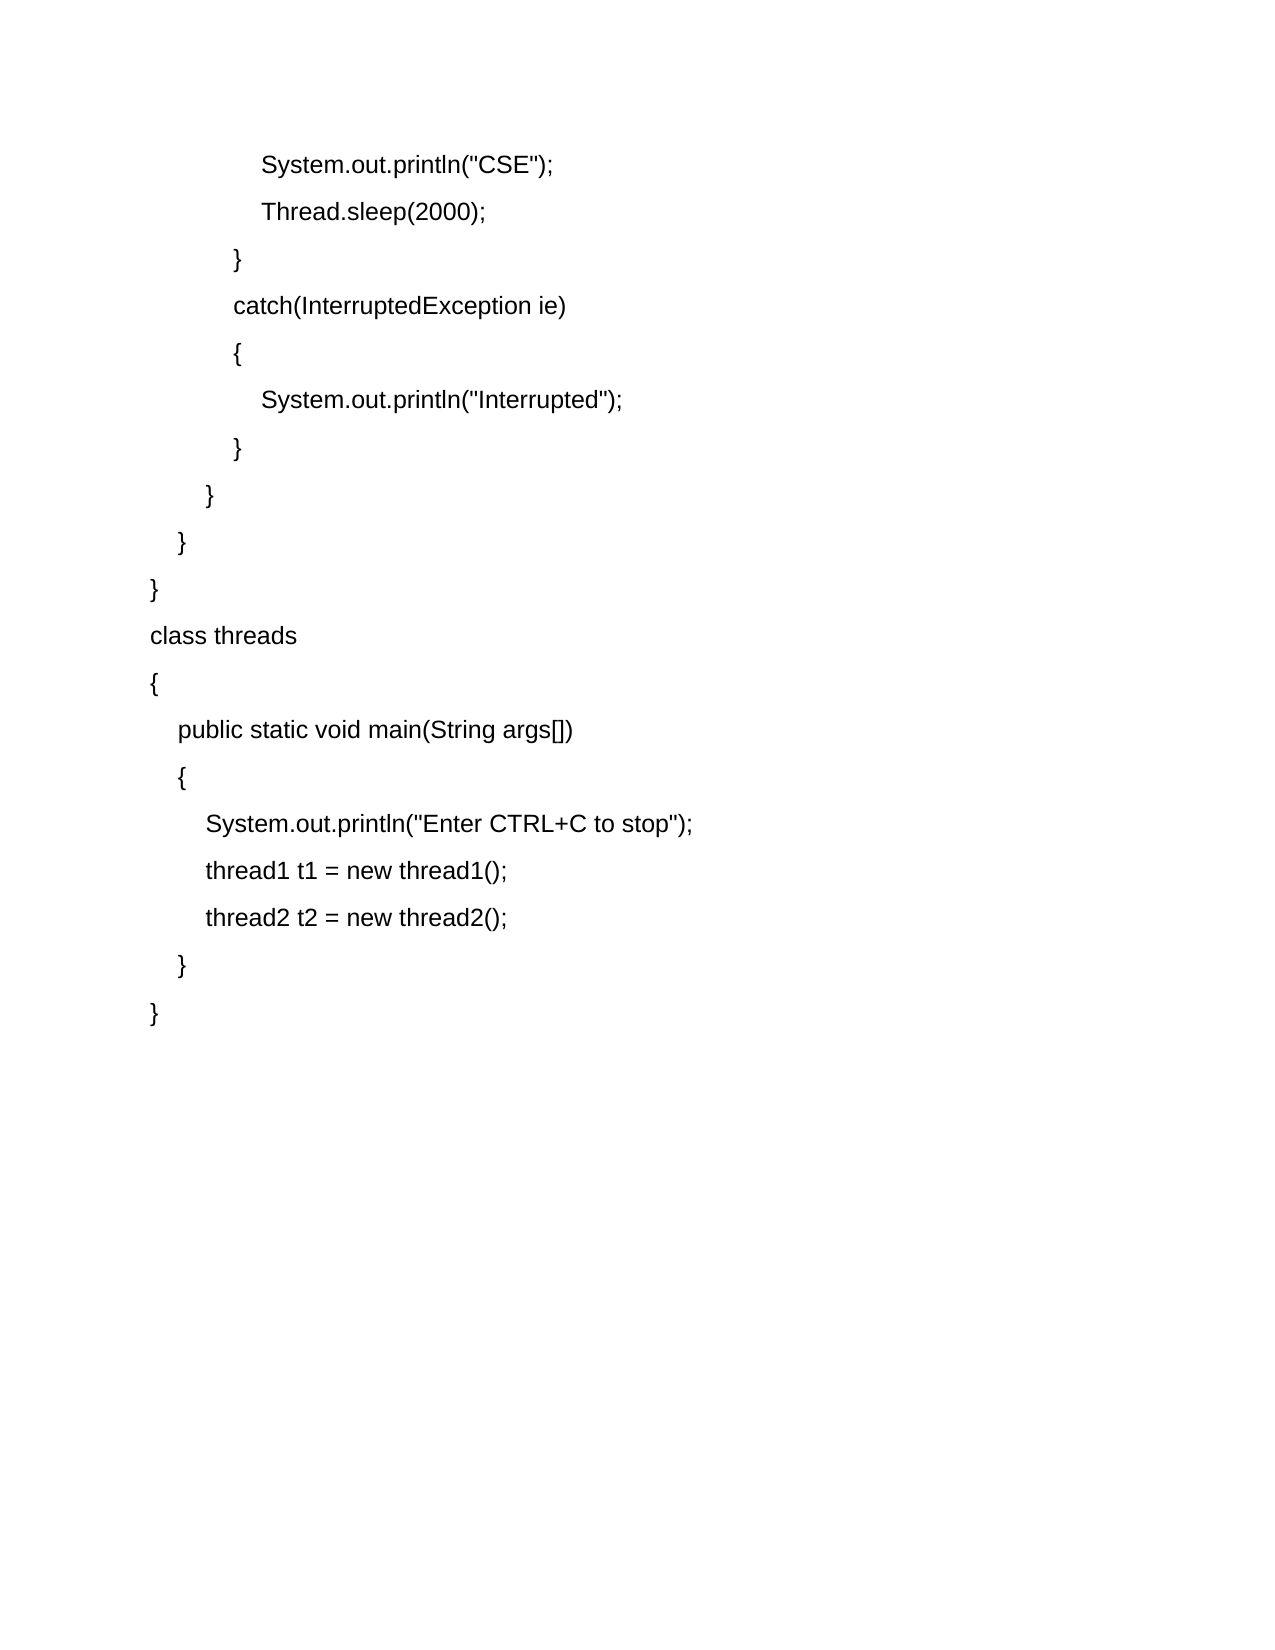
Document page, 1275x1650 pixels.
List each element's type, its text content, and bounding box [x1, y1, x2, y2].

text } [150, 997, 1125, 1026]
text thread2 t2 = new thread2(); [150, 903, 1125, 932]
text { [150, 338, 1125, 367]
text { [150, 668, 1125, 697]
text System.out.println("CSE"); [150, 150, 1125, 179]
text } [150, 244, 1125, 273]
text { [150, 762, 1125, 791]
text } [150, 432, 1125, 461]
text class threads [150, 621, 1125, 649]
text System.out.println("Enter CTRL+C to stop"); [150, 809, 1125, 838]
text } [150, 950, 1125, 979]
text } [150, 527, 1125, 555]
text thread1 t1 = new thread1(); [150, 856, 1125, 885]
text } [150, 479, 1125, 508]
text public static void main(String args[]) [150, 715, 1125, 744]
text } [150, 574, 1125, 602]
text catch(InterruptedException ie) [150, 291, 1125, 320]
text System.out.println("Interrupted"); [150, 385, 1125, 414]
text Thread.sleep(2000); [150, 197, 1125, 226]
